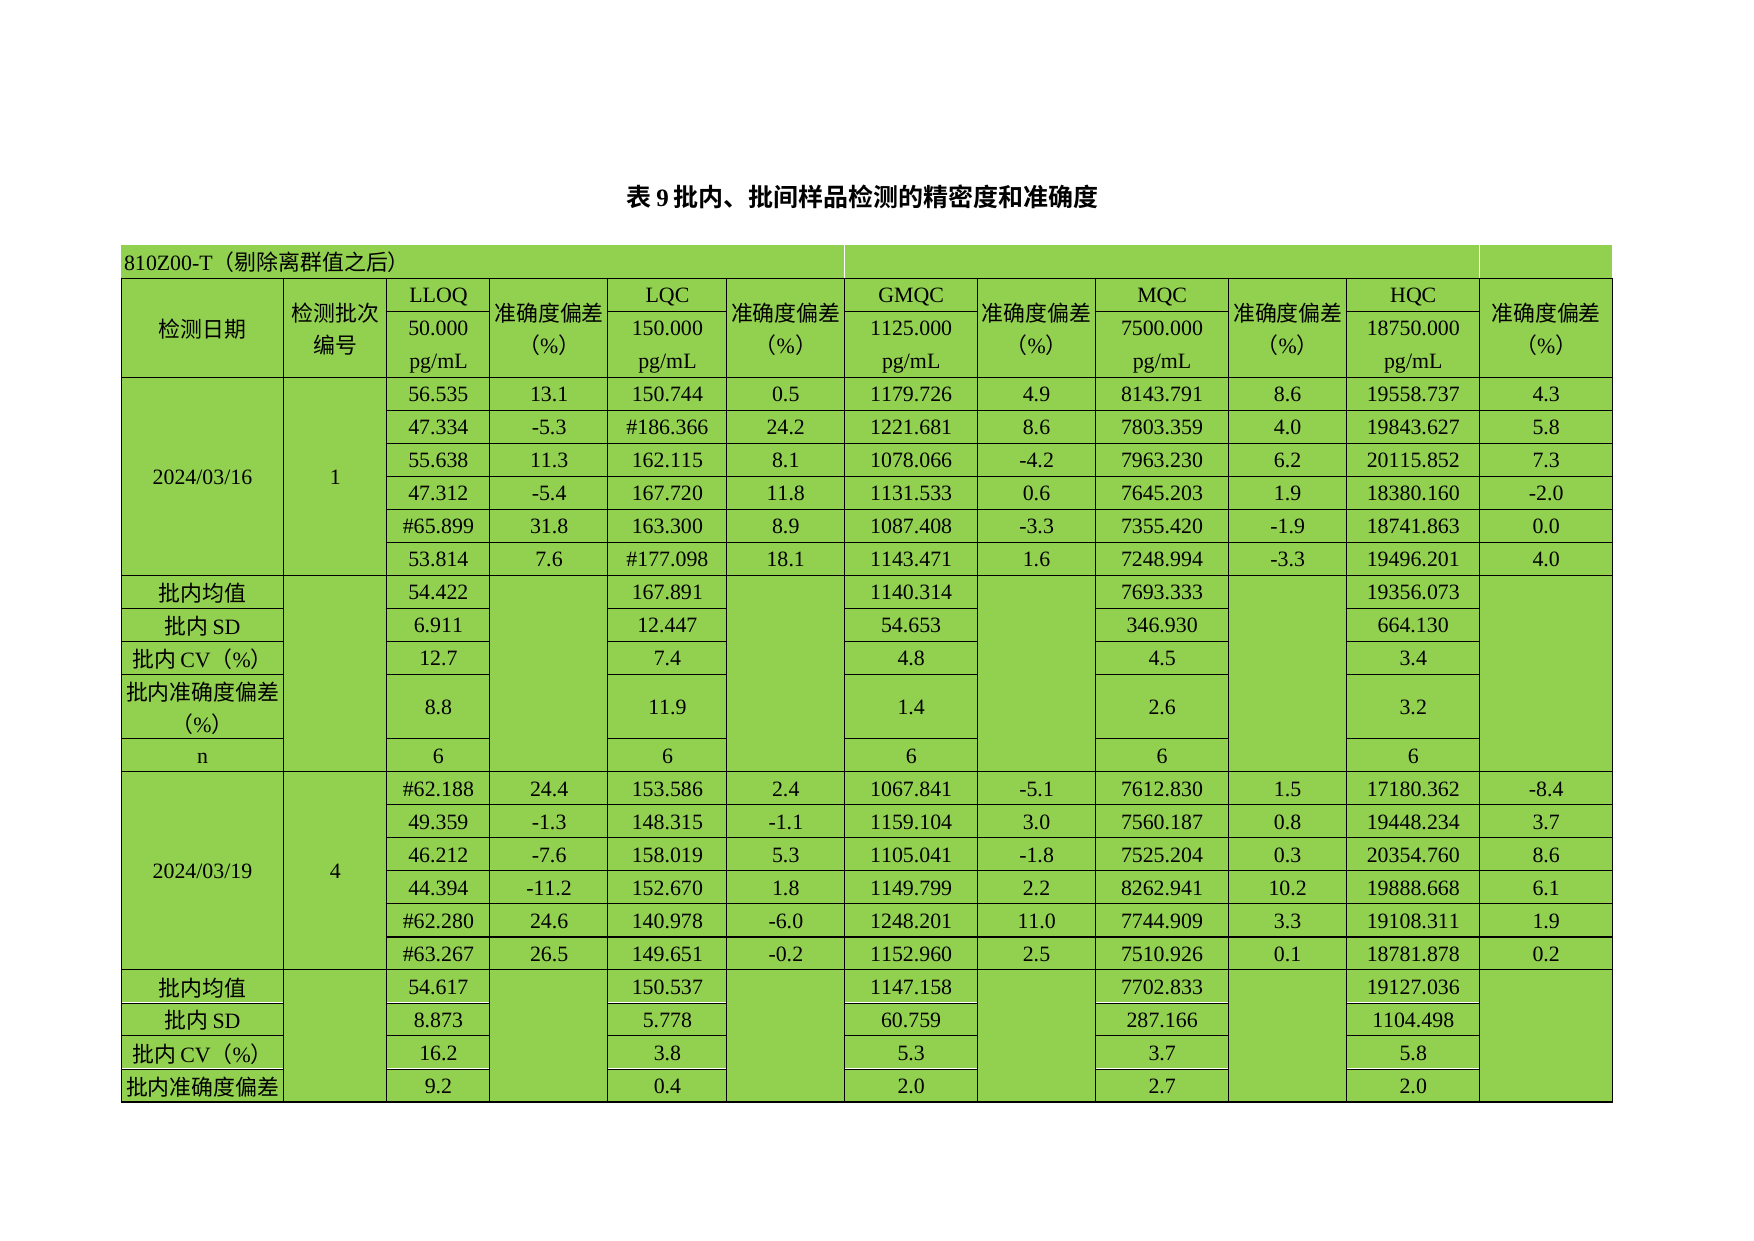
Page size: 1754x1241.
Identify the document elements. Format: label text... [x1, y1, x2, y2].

table_cell 1.9 [1229, 477, 1346, 509]
table_cell [490, 970, 607, 1101]
table_cell 4.5 [1096, 642, 1228, 674]
table_cell 检测日期 [122, 279, 283, 377]
table_cell 0.6 [978, 477, 1095, 509]
table_cell 3.8 [608, 1036, 726, 1068]
table_cell 0.3 [1229, 838, 1346, 870]
table_cell 6 [387, 739, 489, 771]
table_cell 准确度偏差（%） [490, 279, 607, 377]
table_cell 准确度偏差（%） [1229, 279, 1346, 377]
table_cell [490, 576, 607, 771]
table_cell 8.1 [727, 444, 844, 476]
table_cell 149.651 [608, 938, 726, 969]
table_cell -1.8 [978, 838, 1095, 870]
table_cell 4 [284, 772, 386, 969]
table_cell 8262.941 [1096, 871, 1228, 903]
table_cell 24.6 [490, 904, 607, 936]
table_cell GMQC [845, 279, 977, 311]
table_cell 8143.791 [1096, 378, 1228, 410]
table_cell 7500.000 [1096, 312, 1228, 344]
table_cell 150.537 [608, 970, 726, 1002]
table_cell 153.586 [608, 772, 726, 804]
table_header [845, 245, 977, 278]
table_header [1480, 245, 1612, 278]
table_cell 0.5 [727, 378, 844, 410]
table_cell 0.2 [1480, 938, 1612, 969]
table_cell -5.4 [490, 477, 607, 509]
table_cell [1480, 576, 1612, 771]
table_cell 批内准确度偏差 （%） [122, 1070, 283, 1101]
table_cell -1.9 [1229, 510, 1346, 542]
table_cell 167.720 [608, 477, 726, 509]
table_cell 18.1 [727, 543, 844, 575]
table_cell 56.535 [387, 378, 489, 410]
table_cell HQC [1347, 279, 1479, 311]
table_cell 11.9 [608, 675, 726, 738]
table_cell pg/mL [387, 344, 489, 377]
table_cell -0.2 [727, 938, 844, 969]
table_cell 19356.073 [1347, 576, 1479, 608]
table_cell pg/mL [608, 344, 726, 377]
table_cell 6.2 [1229, 444, 1346, 476]
table_cell -1.3 [490, 805, 607, 837]
table_cell 7.6 [490, 543, 607, 575]
table_cell 11.8 [727, 477, 844, 509]
table_cell 54.653 [845, 609, 977, 641]
table_cell 1143.471 [845, 543, 977, 575]
table_cell 0.1 [1229, 938, 1346, 969]
table_cell 162.115 [608, 444, 726, 476]
table_cell 8.8 [387, 675, 489, 738]
table_cell 19127.036 [1347, 970, 1479, 1002]
table_cell -4.2 [978, 444, 1095, 476]
table_cell [1229, 576, 1346, 771]
table_cell 17180.362 [1347, 772, 1479, 804]
table_cell 18750.000 [1347, 312, 1479, 344]
table_cell 16.2 [387, 1036, 489, 1068]
table_cell 60.759 [845, 1004, 977, 1035]
table_cell 13.1 [490, 378, 607, 410]
table_cell 0.4 [608, 1070, 726, 1101]
table_cell 准确度偏差（%） [727, 279, 844, 377]
table_cell 152.670 [608, 871, 726, 903]
table_cell -5.3 [490, 411, 607, 443]
table_cell 19448.234 [1347, 805, 1479, 837]
table_cell 批内CV（%） [122, 642, 283, 674]
table_cell [727, 970, 844, 1101]
table_cell -3.3 [1229, 543, 1346, 575]
table_cell 19558.737 [1347, 378, 1479, 410]
table_cell -7.6 [490, 838, 607, 870]
table_cell 8.6 [1480, 838, 1612, 870]
table_header 810Z00-T（剔除离群值之后） [121, 245, 726, 278]
table_cell 1.5 [1229, 772, 1346, 804]
table_cell 7702.833 [1096, 970, 1228, 1002]
table_cell 664.130 [1347, 609, 1479, 641]
table_cell 4.0 [1480, 543, 1612, 575]
table_cell 4.0 [1229, 411, 1346, 443]
table_cell 批内SD [122, 1004, 283, 1035]
table_cell 批内SD [122, 609, 283, 641]
table_cell 1147.158 [845, 970, 977, 1002]
table_cell 准确度偏差（%） [1480, 279, 1612, 377]
table_cell 1221.681 [845, 411, 977, 443]
table_cell 49.359 [387, 805, 489, 837]
table_cell [1229, 970, 1346, 1101]
table_cell 2.4 [727, 772, 844, 804]
table_cell 7693.333 [1096, 576, 1228, 608]
table_cell 批内均值 [122, 970, 283, 1002]
table_cell 5.8 [1347, 1036, 1479, 1068]
table_cell [727, 576, 844, 771]
table_cell 2.6 [1096, 675, 1228, 738]
table_cell 31.8 [490, 510, 607, 542]
table_cell 6 [1347, 739, 1479, 771]
table_cell 46.212 [387, 838, 489, 870]
table_cell 批内CV（%） [122, 1036, 283, 1068]
table_cell 53.814 [387, 543, 489, 575]
table_cell pg/mL [1347, 344, 1479, 377]
table_cell 5.3 [845, 1036, 977, 1068]
table_cell 54.422 [387, 576, 489, 608]
table_cell 3.7 [1096, 1036, 1228, 1068]
table_cell 150.000 [608, 312, 726, 344]
table_cell #65.899 [387, 510, 489, 542]
table_cell 3.0 [978, 805, 1095, 837]
table_cell 1125.000 [845, 312, 977, 344]
subtitle 表9批内、批间样品检测的精密度和准确度 [118, 177, 1606, 213]
table_header [1347, 245, 1479, 278]
table_cell 8.9 [727, 510, 844, 542]
table_cell 1.9 [1480, 904, 1612, 936]
table_cell #62.280 [387, 904, 489, 936]
table_cell 1104.498 [1347, 1004, 1479, 1035]
table_cell 批内准确度偏差（%） [122, 675, 283, 738]
table_cell 1152.960 [845, 938, 977, 969]
table_cell 9.2 [387, 1070, 489, 1101]
table_cell 3.2 [1347, 675, 1479, 738]
table_cell 1140.314 [845, 576, 977, 608]
table_cell LQC [608, 279, 726, 311]
table_header [1095, 245, 1228, 278]
table_cell 19843.627 [1347, 411, 1479, 443]
table_cell 12.7 [387, 642, 489, 674]
table_cell 7.4 [608, 642, 726, 674]
table_cell 20354.760 [1347, 838, 1479, 870]
table_cell 1.4 [845, 675, 977, 738]
table_cell #62.188 [387, 772, 489, 804]
table_cell 7612.830 [1096, 772, 1228, 804]
table_header [977, 245, 1095, 278]
table_cell 2.0 [845, 1070, 977, 1101]
table_cell 287.166 [1096, 1004, 1228, 1035]
table_cell 4.8 [845, 642, 977, 674]
table_cell 11.3 [490, 444, 607, 476]
table_cell [1480, 970, 1612, 1101]
table_cell 47.312 [387, 477, 489, 509]
table_cell 1159.104 [845, 805, 977, 837]
table_cell 0.8 [1229, 805, 1346, 837]
table_cell 7510.926 [1096, 938, 1228, 969]
table_cell -3.3 [978, 510, 1095, 542]
table_cell -11.2 [490, 871, 607, 903]
table_cell -2.0 [1480, 477, 1612, 509]
table_cell 18741.863 [1347, 510, 1479, 542]
table_cell 150.744 [608, 378, 726, 410]
table_cell 26.5 [490, 938, 607, 969]
table_cell 4.9 [978, 378, 1095, 410]
table_cell 7963.230 [1096, 444, 1228, 476]
table_cell 1078.066 [845, 444, 977, 476]
table_cell pg/mL [1096, 344, 1228, 377]
table_cell 8.6 [978, 411, 1095, 443]
table_cell 准确度偏差（%） [978, 279, 1095, 377]
table_cell 158.019 [608, 838, 726, 870]
table_cell 19888.668 [1347, 871, 1479, 903]
table_header [726, 245, 844, 278]
table_cell 1131.533 [845, 477, 977, 509]
table_cell 24.4 [490, 772, 607, 804]
table_cell 0.0 [1480, 510, 1612, 542]
table_cell -6.0 [727, 904, 844, 936]
table_cell 19108.311 [1347, 904, 1479, 936]
table_cell 7248.994 [1096, 543, 1228, 575]
table_cell -5.1 [978, 772, 1095, 804]
table_cell 检测批次编号 [284, 279, 386, 377]
table_cell 7803.359 [1096, 411, 1228, 443]
table_cell 47.334 [387, 411, 489, 443]
table_cell 50.000 [387, 312, 489, 344]
table_cell [284, 576, 386, 771]
table_cell 2.2 [978, 871, 1095, 903]
table_header [1228, 245, 1347, 278]
table_cell 6.911 [387, 609, 489, 641]
table_cell 20115.852 [1347, 444, 1479, 476]
table_cell 7560.187 [1096, 805, 1228, 837]
table_cell 6 [845, 739, 977, 771]
table_cell 1 [284, 378, 386, 575]
table_cell 1149.799 [845, 871, 977, 903]
table_cell 5.778 [608, 1004, 726, 1035]
table_cell 44.394 [387, 871, 489, 903]
table_cell 18781.878 [1347, 938, 1479, 969]
table_cell [978, 970, 1095, 1101]
table_cell 10.2 [1229, 871, 1346, 903]
table_cell 54.617 [387, 970, 489, 1002]
table_cell #63.267 [387, 938, 489, 969]
table_cell 7355.420 [1096, 510, 1228, 542]
table_cell 5.8 [1480, 411, 1612, 443]
table_cell -1.1 [727, 805, 844, 837]
table_cell 1105.041 [845, 838, 977, 870]
table_cell LLOQ [387, 279, 489, 311]
table_cell 2.7 [1096, 1070, 1228, 1101]
table_cell 1179.726 [845, 378, 977, 410]
table_cell 6 [608, 739, 726, 771]
table_cell 18380.160 [1347, 477, 1479, 509]
table_cell 148.315 [608, 805, 726, 837]
table_cell 163.300 [608, 510, 726, 542]
table_cell 2024/03/19 [122, 772, 283, 969]
table_cell 19496.201 [1347, 543, 1479, 575]
table_cell 11.0 [978, 904, 1095, 936]
table_cell 7525.204 [1096, 838, 1228, 870]
table_cell #186.366 [608, 411, 726, 443]
table_cell 8.873 [387, 1004, 489, 1035]
table_cell 1067.841 [845, 772, 977, 804]
table_cell 4.3 [1480, 378, 1612, 410]
table_cell 7.3 [1480, 444, 1612, 476]
table_cell n [122, 739, 283, 771]
table_cell 7645.203 [1096, 477, 1228, 509]
table_cell 2.0 [1347, 1070, 1479, 1101]
table_cell 5.3 [727, 838, 844, 870]
table_cell 6 [1096, 739, 1228, 771]
table_cell 12.447 [608, 609, 726, 641]
table_cell -8.4 [1480, 772, 1612, 804]
table_cell 2.5 [978, 938, 1095, 969]
table_cell 3.3 [1229, 904, 1346, 936]
table_cell 346.930 [1096, 609, 1228, 641]
table_cell 8.6 [1229, 378, 1346, 410]
table_cell 55.638 [387, 444, 489, 476]
table_cell 1087.408 [845, 510, 977, 542]
table_cell #177.098 [608, 543, 726, 575]
table_cell [978, 576, 1095, 771]
table_cell 7744.909 [1096, 904, 1228, 936]
table_cell 2024/03/16 [122, 378, 283, 575]
table_cell 3.7 [1480, 805, 1612, 837]
table_cell 1.8 [727, 871, 844, 903]
table_cell 6.1 [1480, 871, 1612, 903]
table_cell 167.891 [608, 576, 726, 608]
table_cell MQC [1096, 279, 1228, 311]
table_cell [284, 970, 386, 1101]
table_cell 批内均值 [122, 576, 283, 608]
table_cell 3.4 [1347, 642, 1479, 674]
table_cell 24.2 [727, 411, 844, 443]
table_cell pg/mL [845, 344, 977, 377]
table_cell 140.978 [608, 904, 726, 936]
table_cell 1248.201 [845, 904, 977, 936]
table_cell 1.6 [978, 543, 1095, 575]
